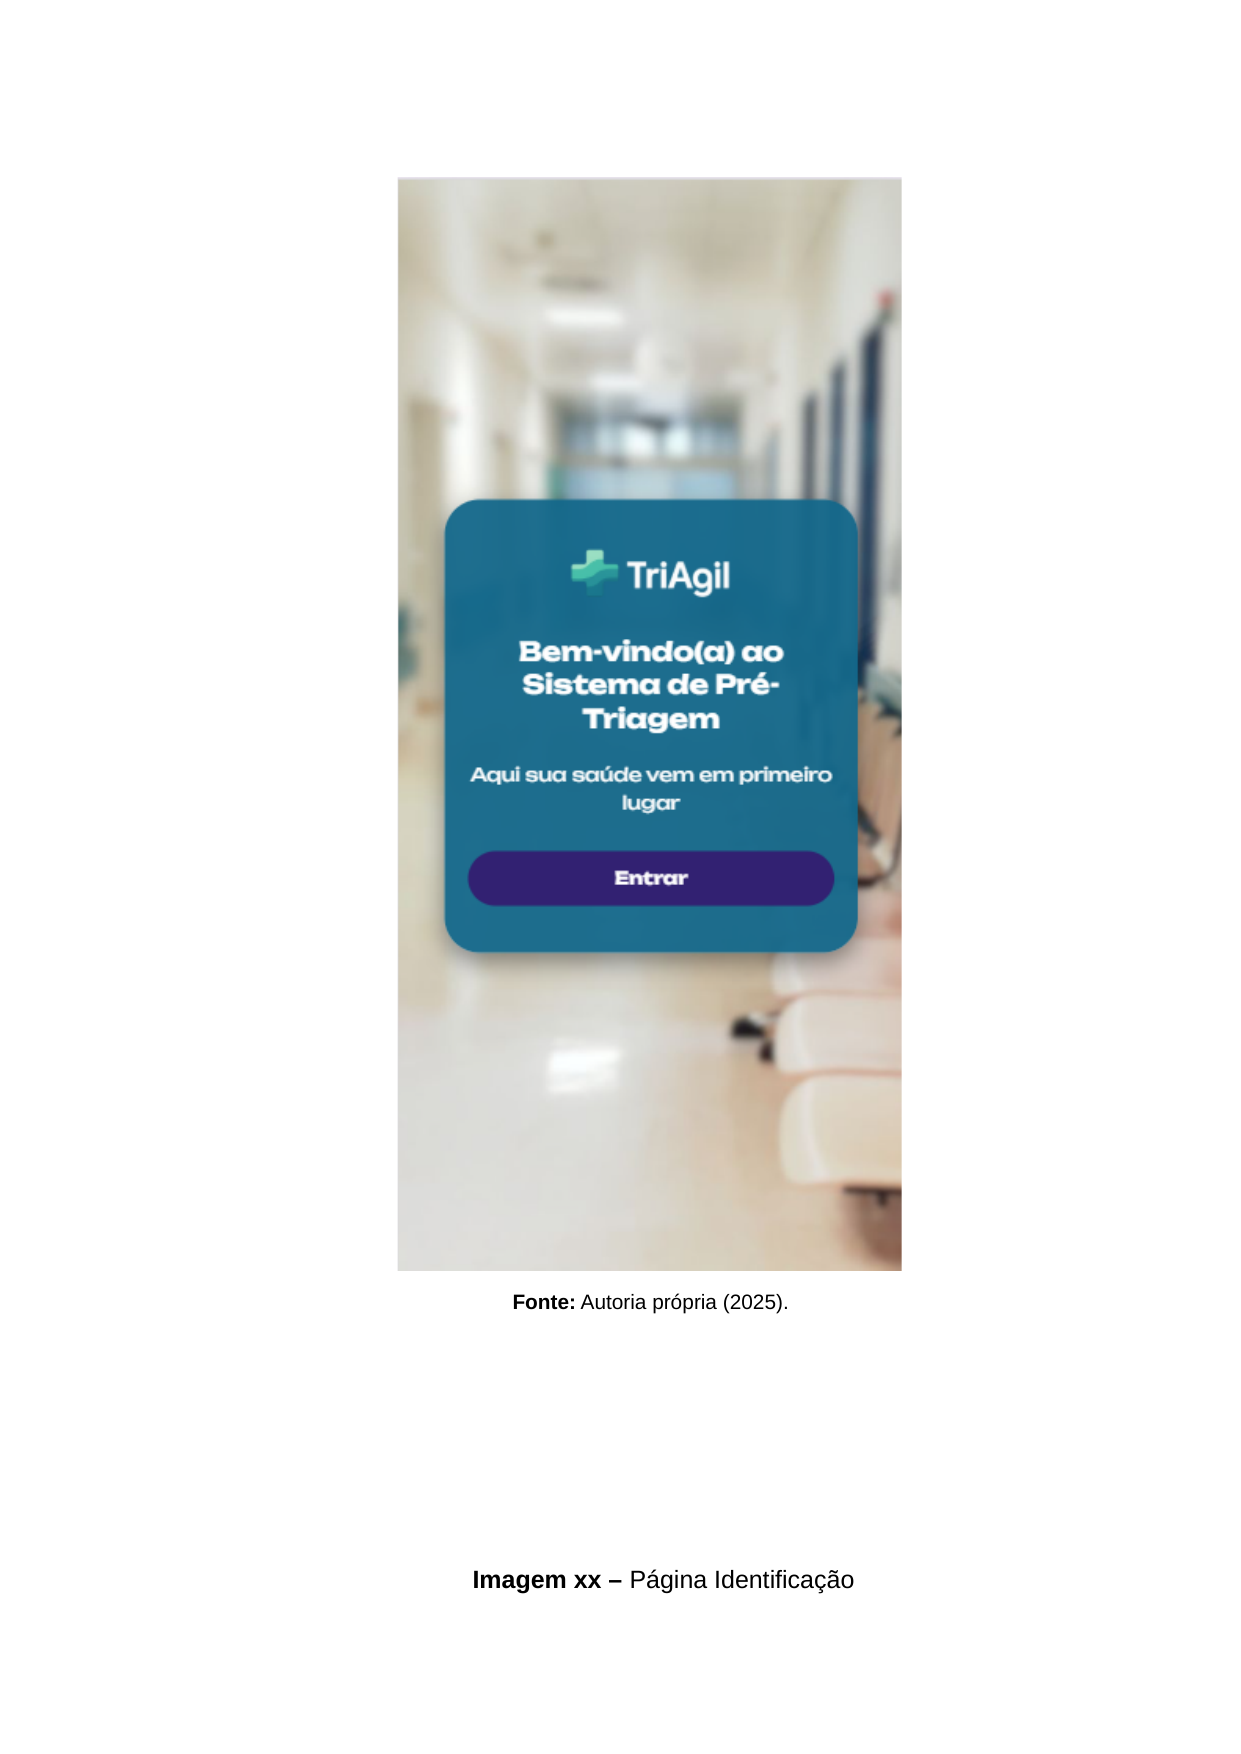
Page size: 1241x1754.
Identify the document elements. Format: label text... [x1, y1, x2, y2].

picture [397, 177, 902, 1271]
text Imagem xx – Página Identificação [177, 1565, 854, 1593]
text Fonte: Autoria própria (2025). [179, 1290, 1122, 1314]
